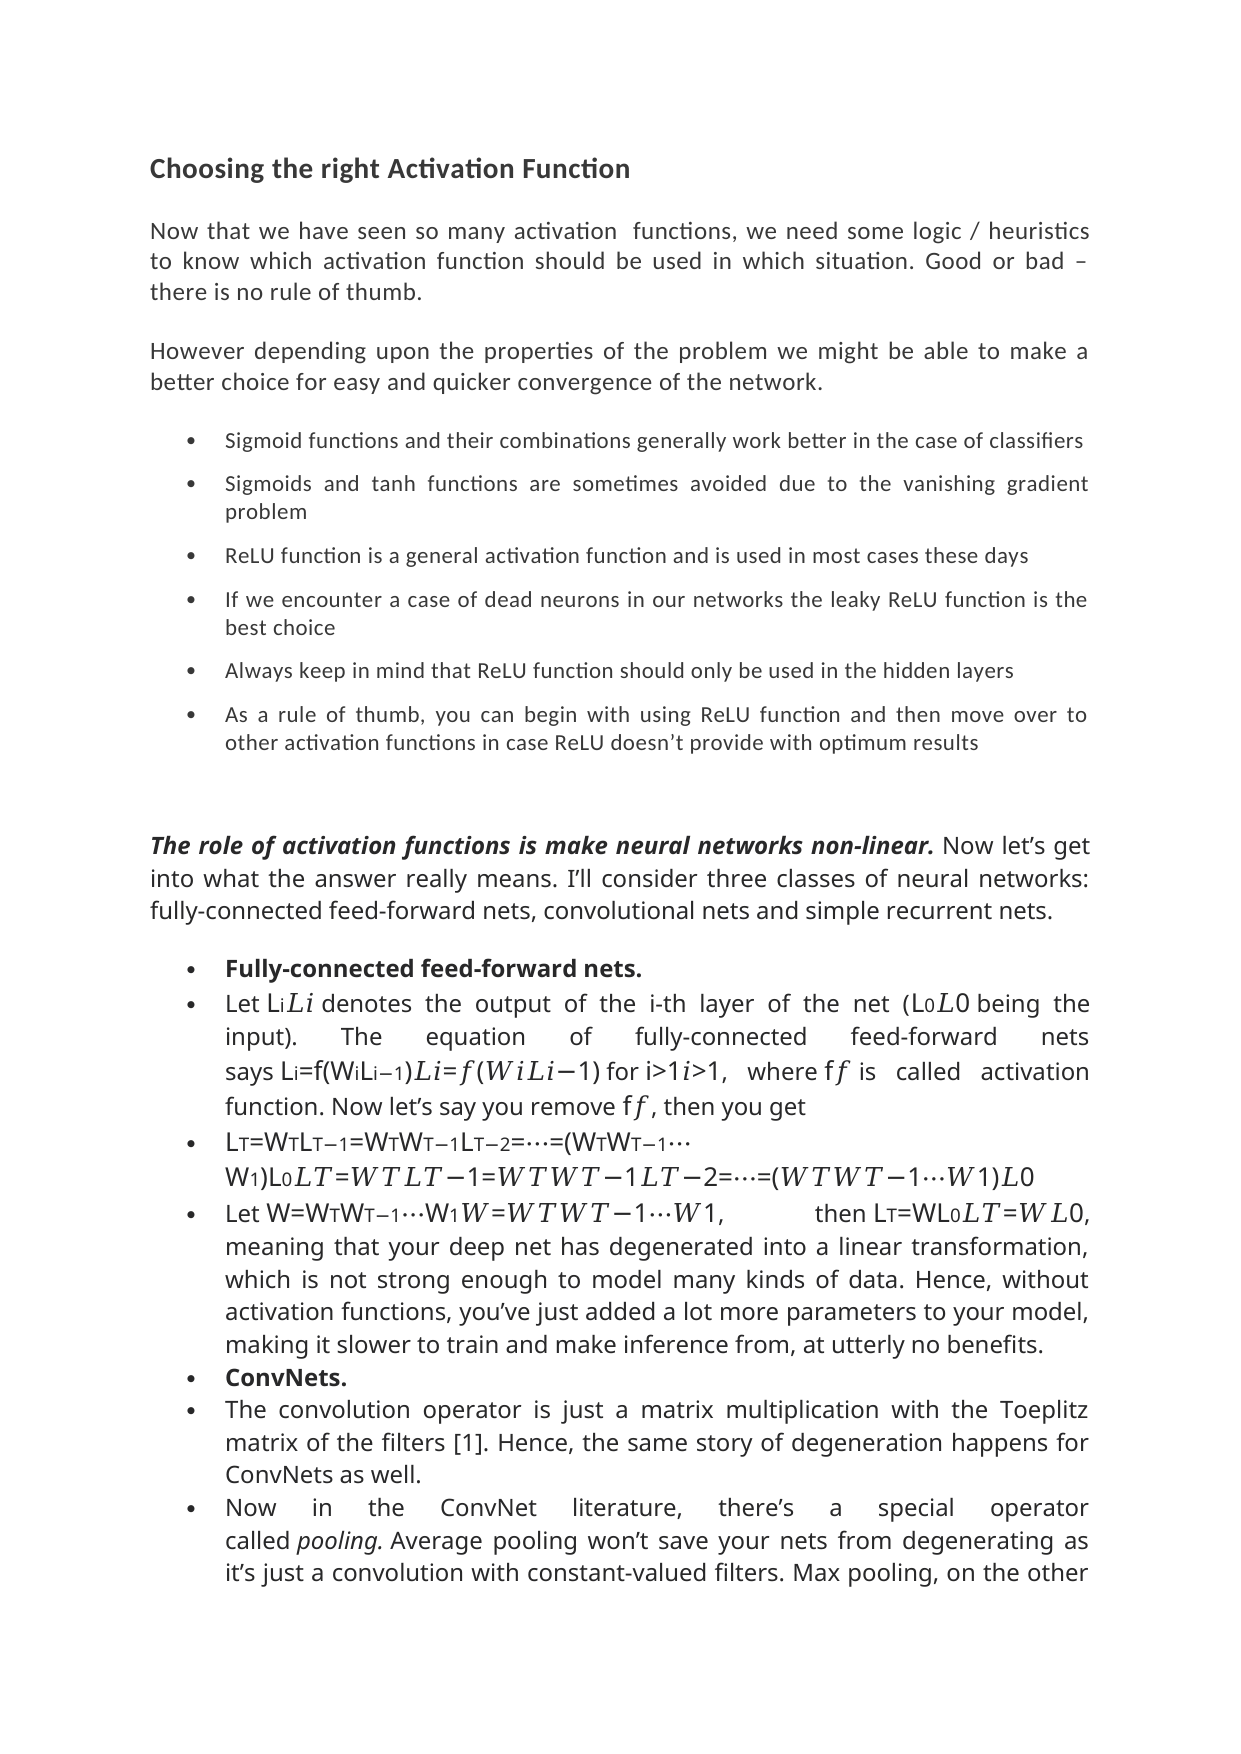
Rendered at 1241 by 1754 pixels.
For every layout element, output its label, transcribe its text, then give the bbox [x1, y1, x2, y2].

list Let Li𝐿𝑖 denotes the output of the i-th layer of the net (L0𝐿0 being the input). The equation of fully-connected feed-forward nets says Li=f(WiLi−1)𝐿𝑖=𝑓(𝑊𝑖𝐿𝑖−1) for i>1𝑖>1, where f𝑓 is called activation function. Now let’s say you remove f𝑓, then you get [187, 984, 1090, 1123]
list Always keep in mind that ReLU function should only be used in the hidden layers [187, 656, 1090, 684]
list The convolution operator is just a matrix multiplication with the Toeplitz matrix of the filters [1]. Hence, the same story of degeneration happens for ConvNets as well. [187, 1393, 1090, 1491]
list As a rule of thumb, you can begin with using ReLU function and then move over to other activation functions in case ReLU doesn’t provide with optimum results [187, 700, 1090, 756]
list ReLU function is a general activation function and is used in most cases these days [187, 541, 1090, 569]
list Fully-connected feed-forward nets. [187, 952, 1090, 984]
list Sigmoid functions and their combinations generally work better in the case of classifiers [187, 426, 1090, 454]
list ConvNets. [187, 1360, 1090, 1393]
text Now that we have seen so many activation functions, we need some logic / heuristics to know which activation function should be used in which situation. Good or bad – there is no rule of thumb. [150, 215, 1090, 306]
list Sigmoids and tanh functions are sometimes avoided due to the vanishing gradient problem [187, 469, 1090, 525]
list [187, 1491, 1090, 1589]
text However depending upon the properties of the problem we might be able to make a better choice for easy and quicker convergence of the network. [150, 336, 1090, 397]
list If we encounter a case of dead neurons in our networks the leaky ReLU function is the best choice [187, 585, 1090, 641]
text The role of activation functions is make neural networks non-linear. Now let’s get into what the answer really means. I’ll consider three classes of neural networks: fully-connected feed-forward nets, convolutional nets and simple recurrent nets. [150, 829, 1090, 927]
list LT=WTLT−1=WTWT−1LT−2=⋯=(WTWT−1⋯W1)L0𝐿𝑇=𝑊𝑇𝐿𝑇−1=𝑊𝑇𝑊𝑇−1𝐿𝑇−2=⋯=(𝑊𝑇𝑊𝑇−1⋯𝑊1)𝐿0 [187, 1123, 1090, 1194]
list Let W=WTWT−1⋯W1𝑊=𝑊𝑇𝑊𝑇−1⋯𝑊1, then LT=WL0𝐿𝑇=𝑊𝐿0, meaning that your deep net has degenerated into a linear transformation, which is not strong enough to model many kinds of data. Hence, without activation functions, you’ve just added a lot more parameters to your model, making it slower to train and make inference from, at utterly no benefits. [187, 1194, 1090, 1360]
subtitle Choosing the right Activation Function [150, 150, 1090, 186]
